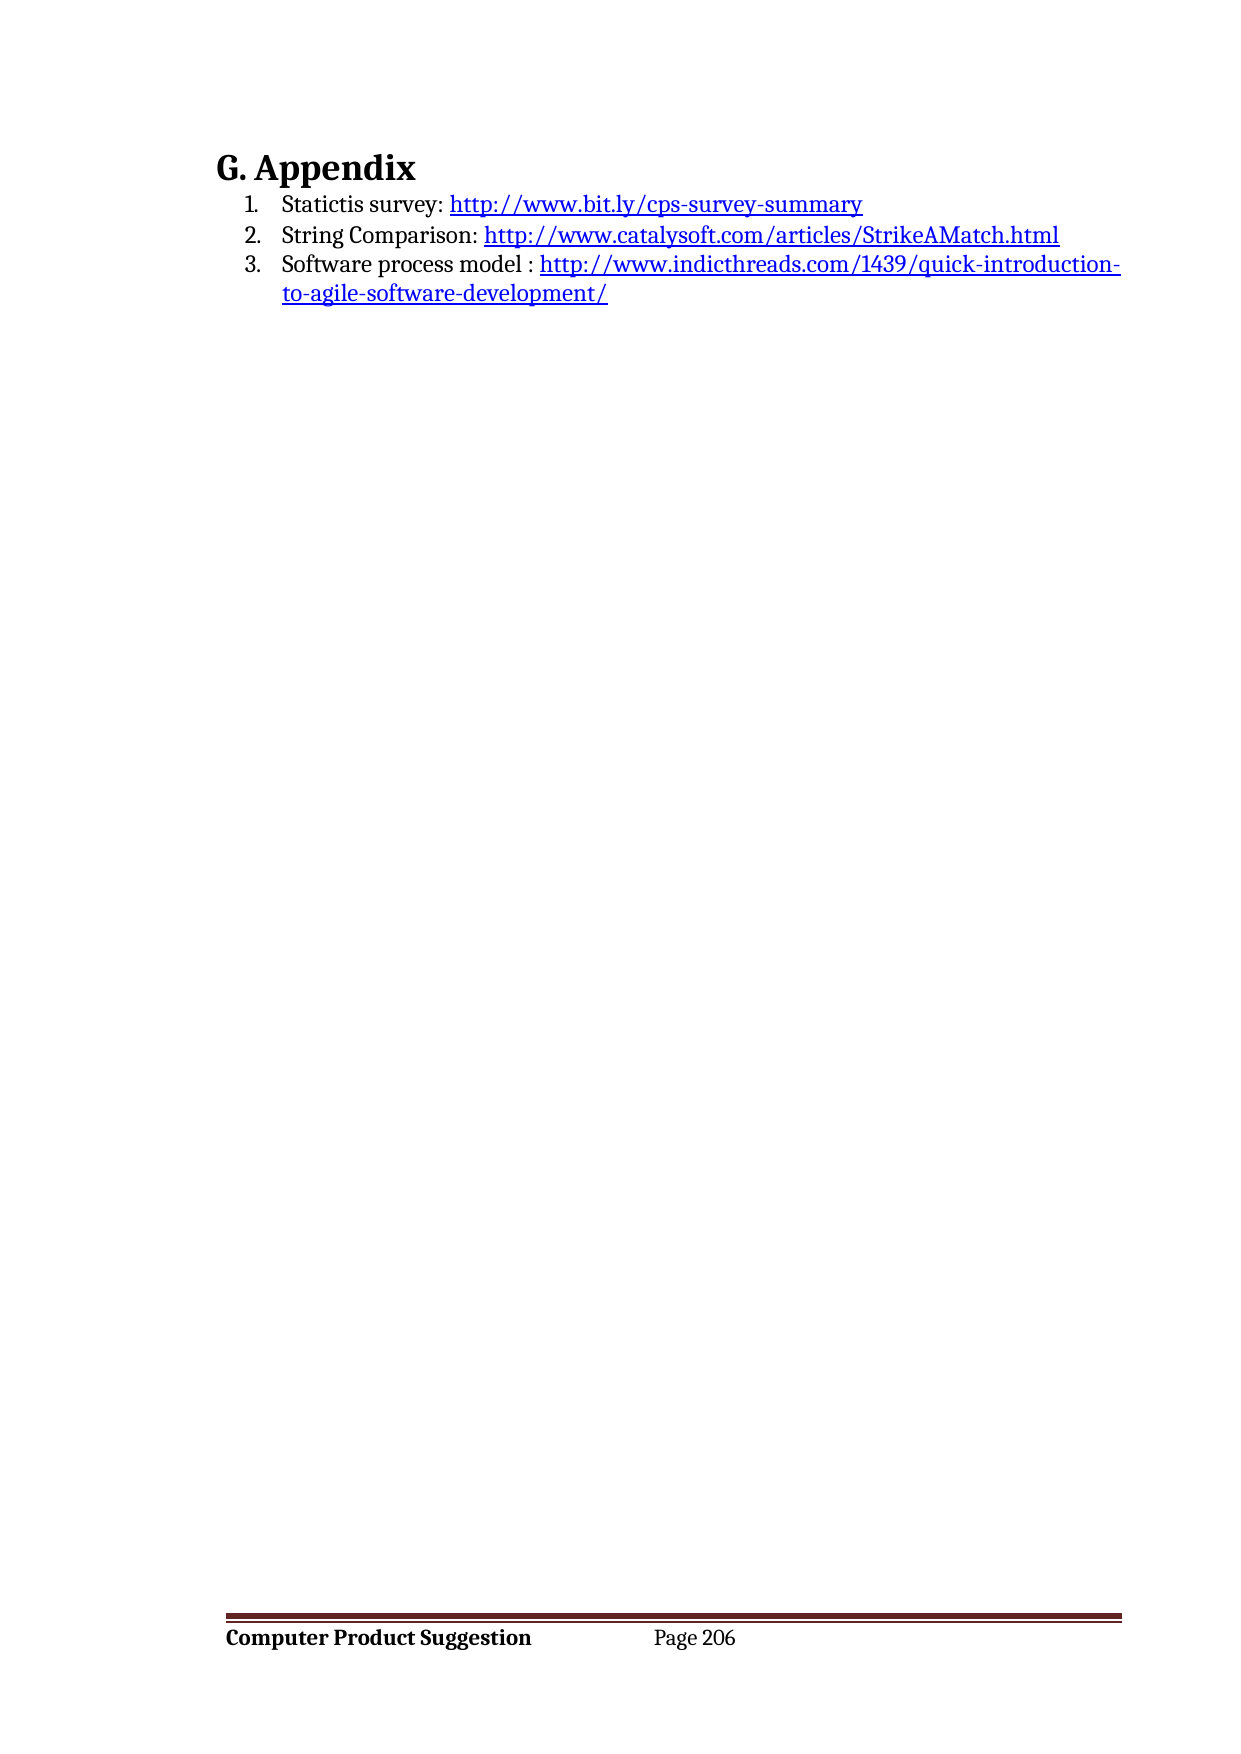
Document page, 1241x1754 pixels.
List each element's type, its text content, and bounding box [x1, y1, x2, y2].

list Statictis survey: http://www.bit.ly/cps-survey-summary [244, 190, 1122, 219]
list Software process model : http://www.indicthreads.com/1439/quick-introduction-to-agile-software-development/ [244, 250, 1122, 307]
list String Comparison: http://www.catalysoft.com/articles/StrikeAMatch.html [244, 221, 1122, 250]
subtitle Appendix [216, 147, 1122, 190]
